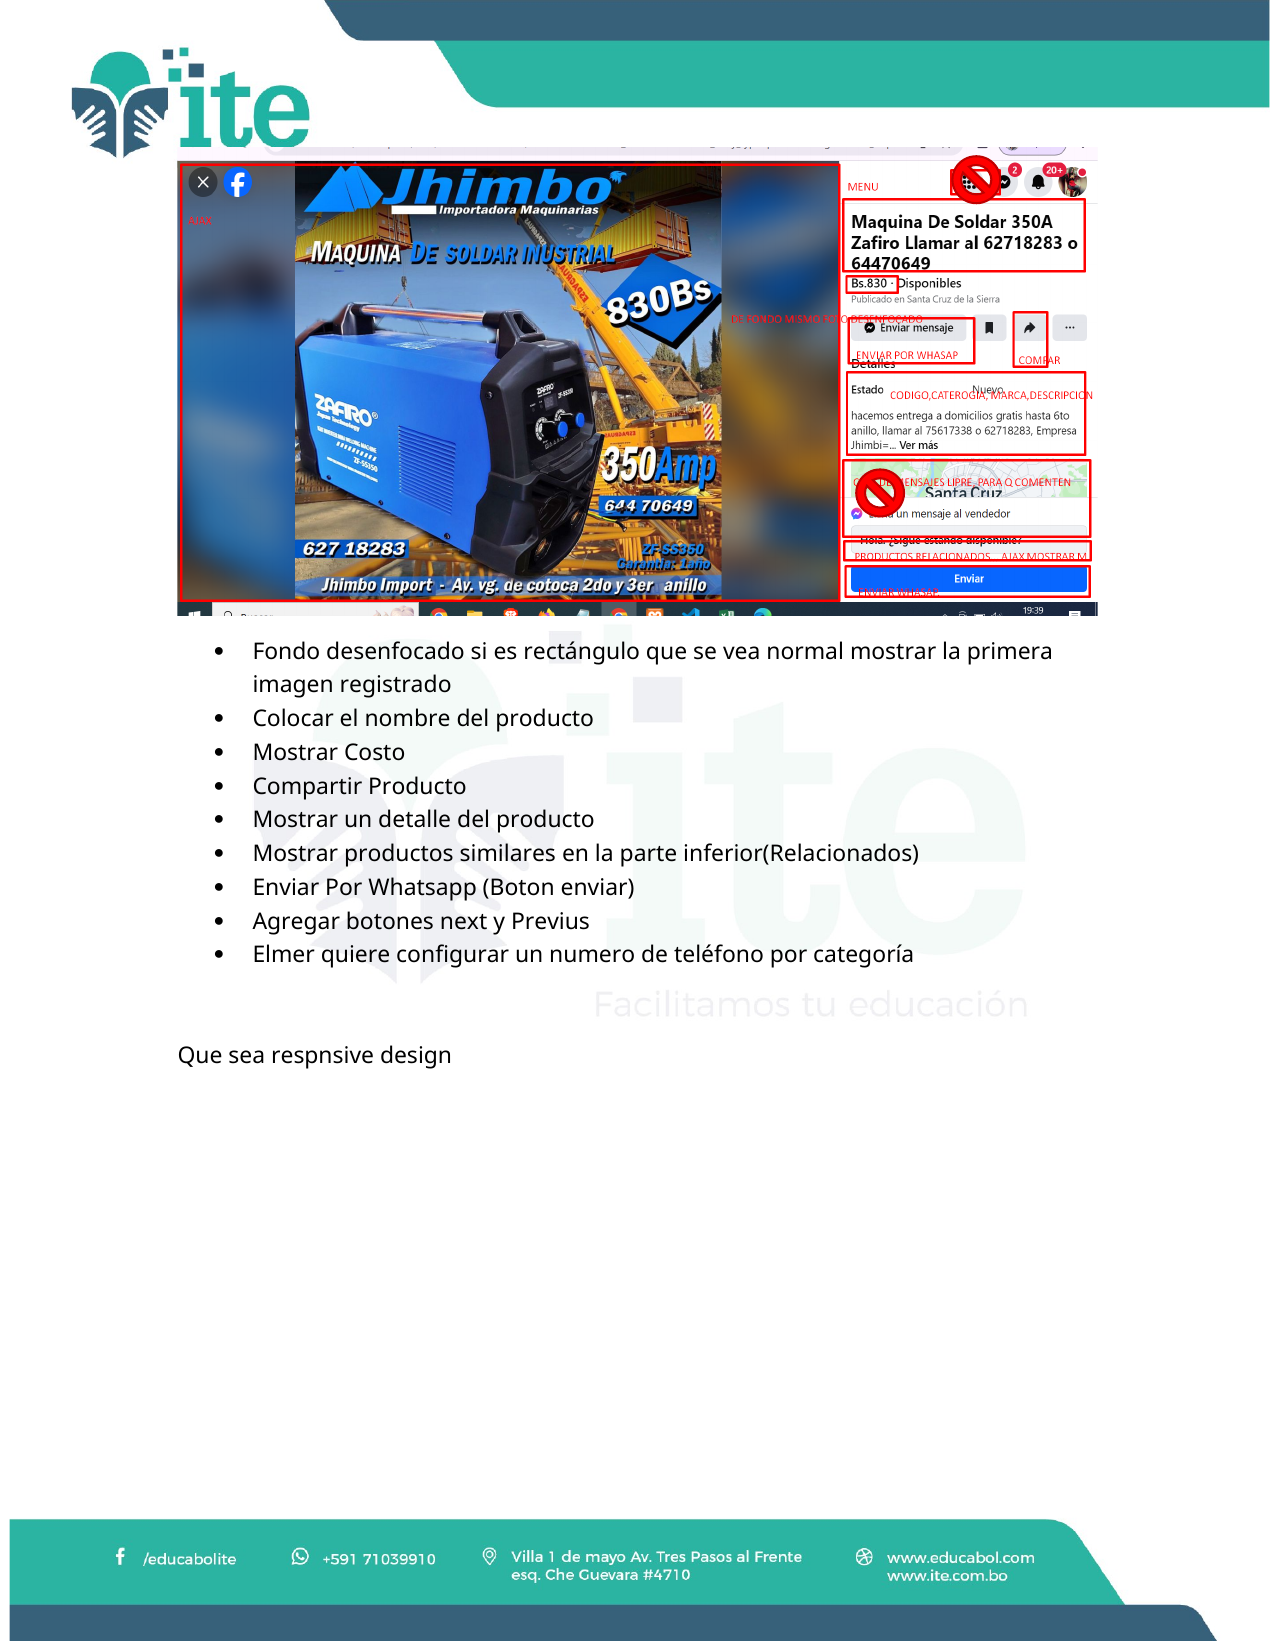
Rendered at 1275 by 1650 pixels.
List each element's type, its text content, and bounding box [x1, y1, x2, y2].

list Compartir Producto [215, 769, 1098, 801]
picture [9, 0, 1270, 1641]
list Fondo desenfocado si es rectángulo que se vea normal mostrar la primera imagen registrado [215, 634, 1098, 699]
text Que sea respnsive design [177, 1039, 1098, 1070]
list Elmer quiere configurar un numero de teléfono por categoría [215, 938, 1098, 969]
list Mostrar productos similares en la parte inferior(Relacionados) [215, 837, 1098, 868]
list Agregar botones next y Previus [215, 904, 1098, 936]
list Mostrar un detalle del producto [215, 803, 1098, 834]
list Mostrar Costo [215, 736, 1098, 767]
list Enviar Por Whatsapp (Boton enviar) [215, 871, 1098, 902]
list Colocar el nombre del producto [215, 702, 1098, 733]
